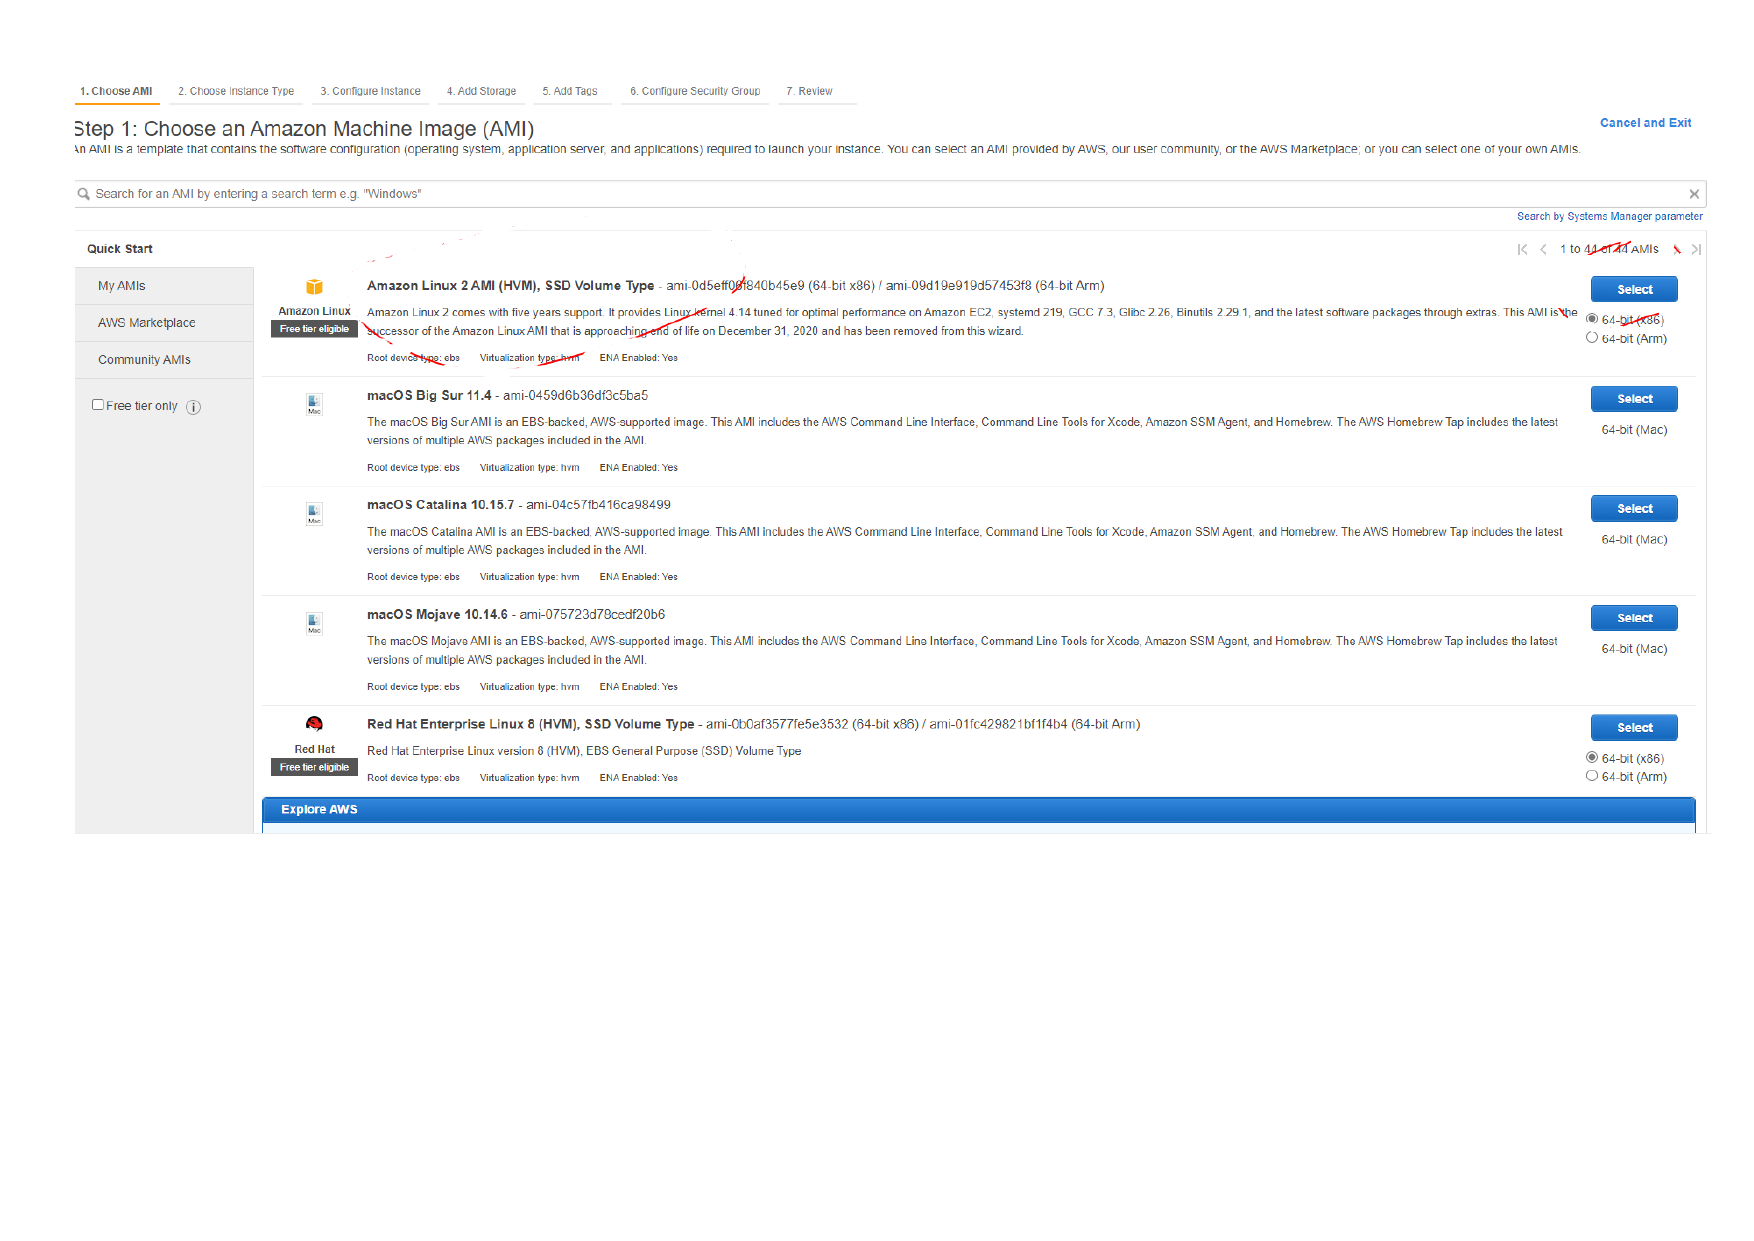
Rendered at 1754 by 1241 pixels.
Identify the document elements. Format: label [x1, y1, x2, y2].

picture [75, 75, 1712, 835]
